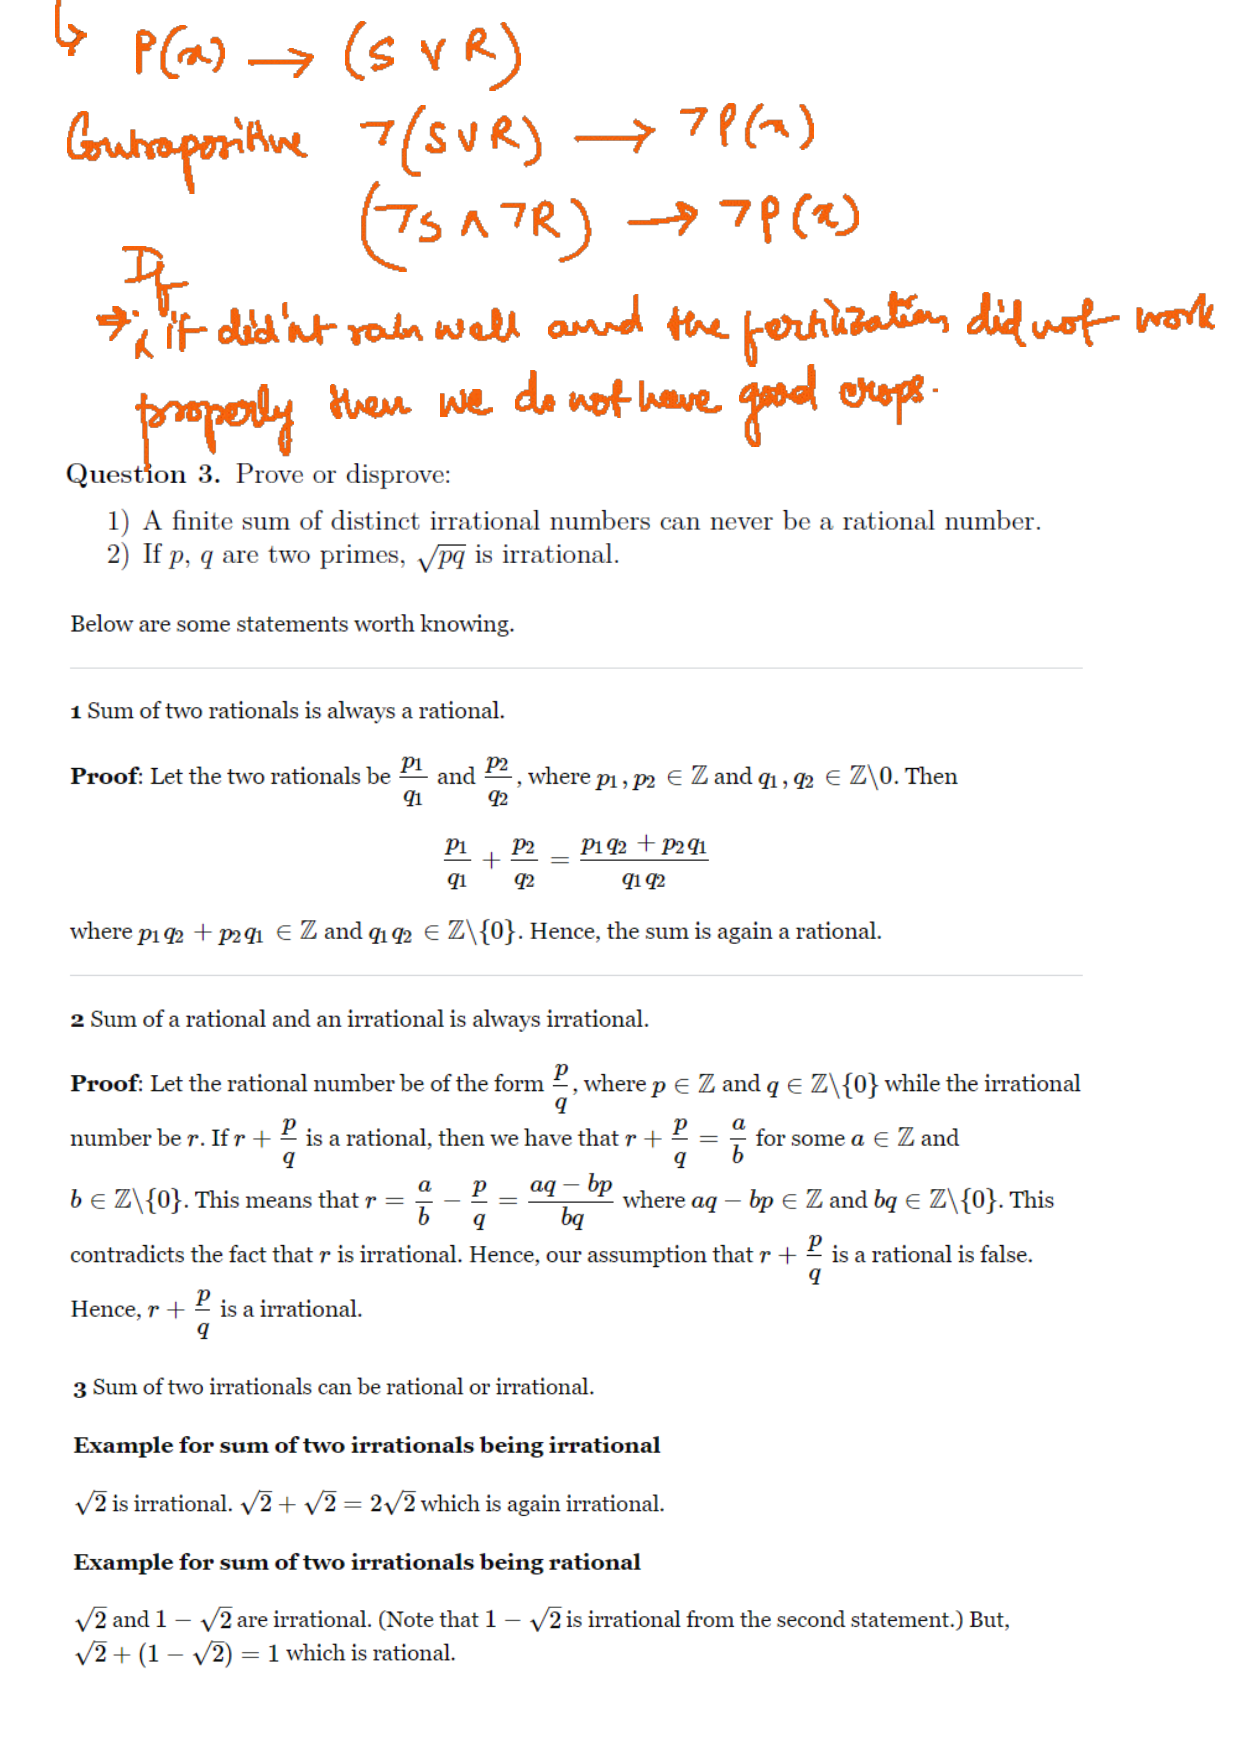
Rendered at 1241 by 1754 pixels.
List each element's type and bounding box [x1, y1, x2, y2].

picture [515, 370, 722, 418]
picture [548, 294, 643, 339]
picture [55, 0, 87, 56]
picture [136, 25, 225, 79]
picture [59, 1361, 1015, 1676]
picture [667, 291, 949, 447]
picture [330, 384, 412, 419]
picture [96, 246, 520, 359]
picture [440, 389, 493, 417]
picture [421, 22, 521, 91]
picture [59, 597, 1104, 1359]
picture [248, 48, 314, 78]
picture [967, 292, 1215, 347]
picture [67, 111, 308, 194]
picture [360, 103, 859, 272]
picture [59, 384, 1045, 579]
picture [345, 21, 394, 81]
